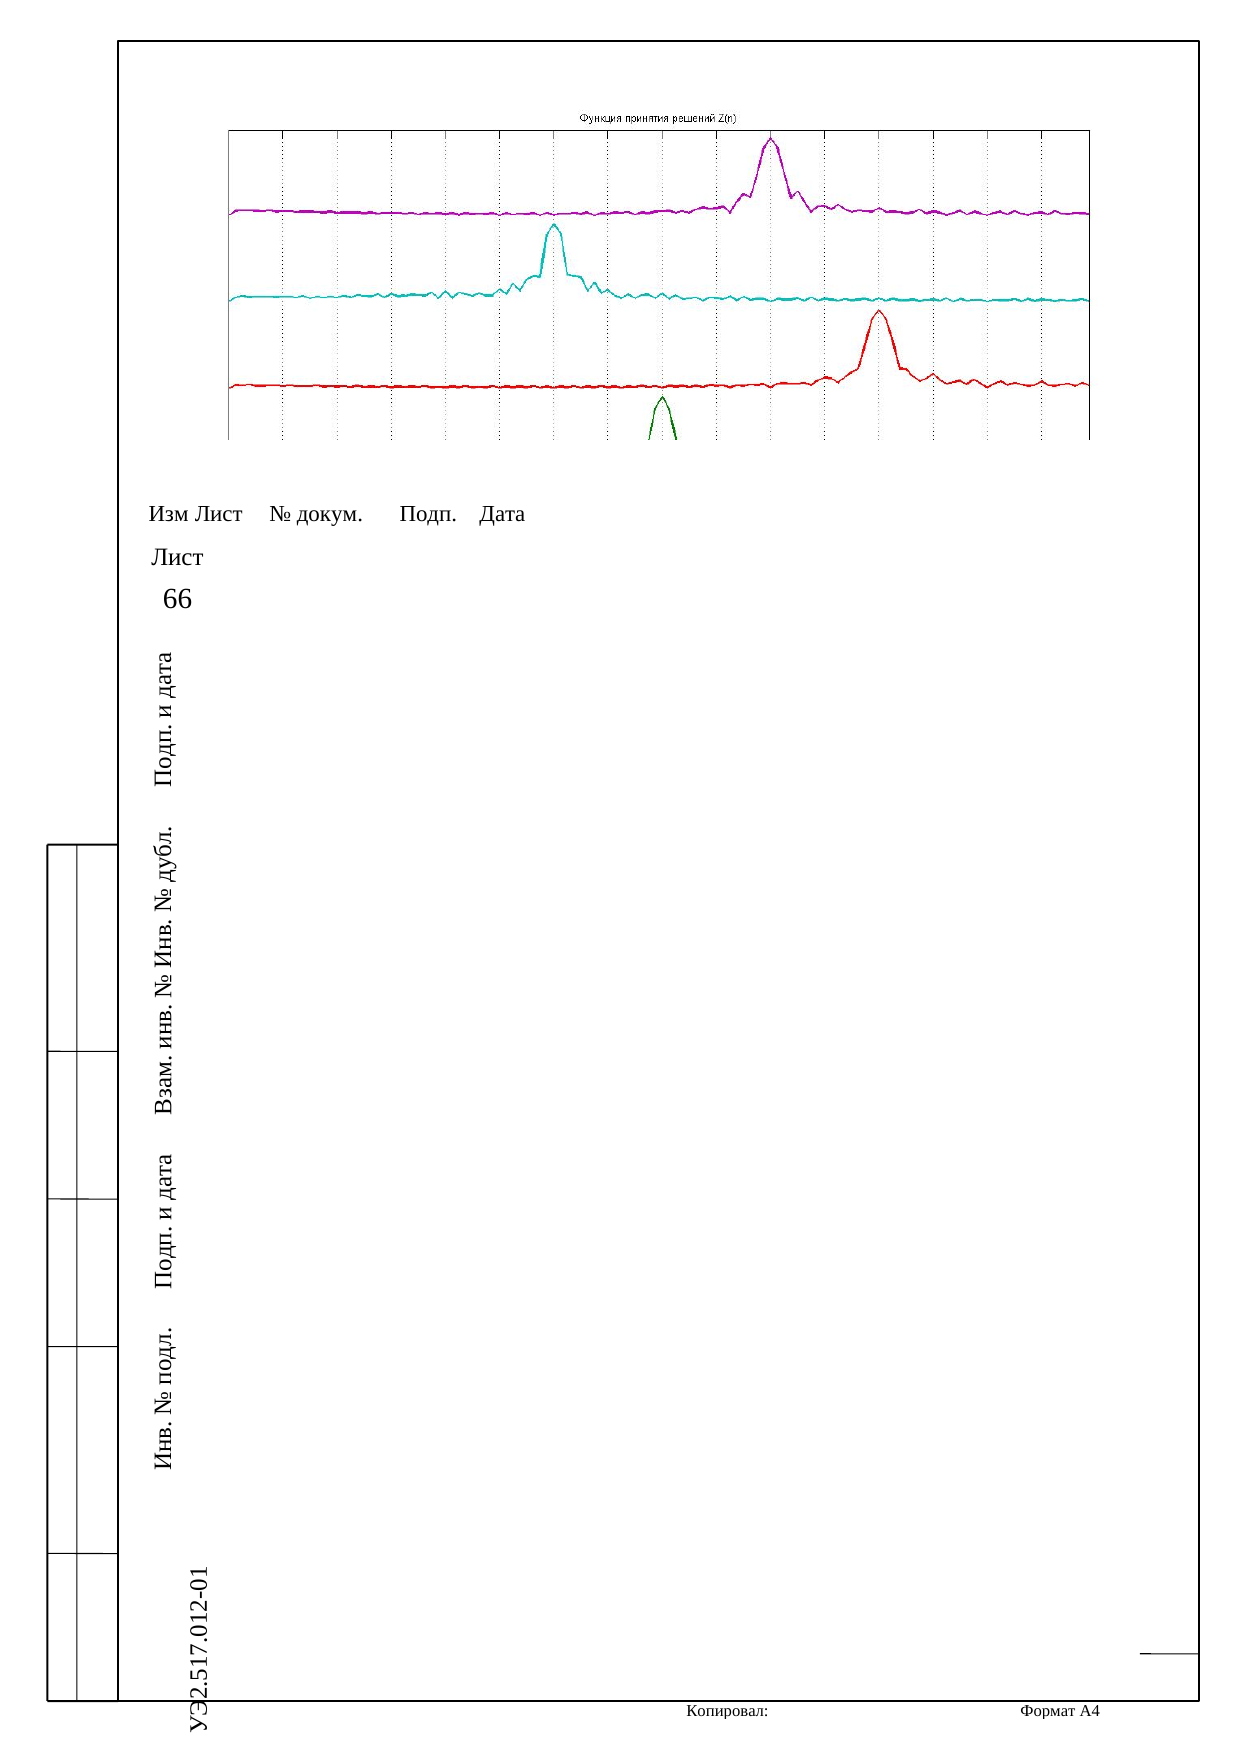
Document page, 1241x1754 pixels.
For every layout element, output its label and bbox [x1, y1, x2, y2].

picture [177, 88, 1152, 440]
